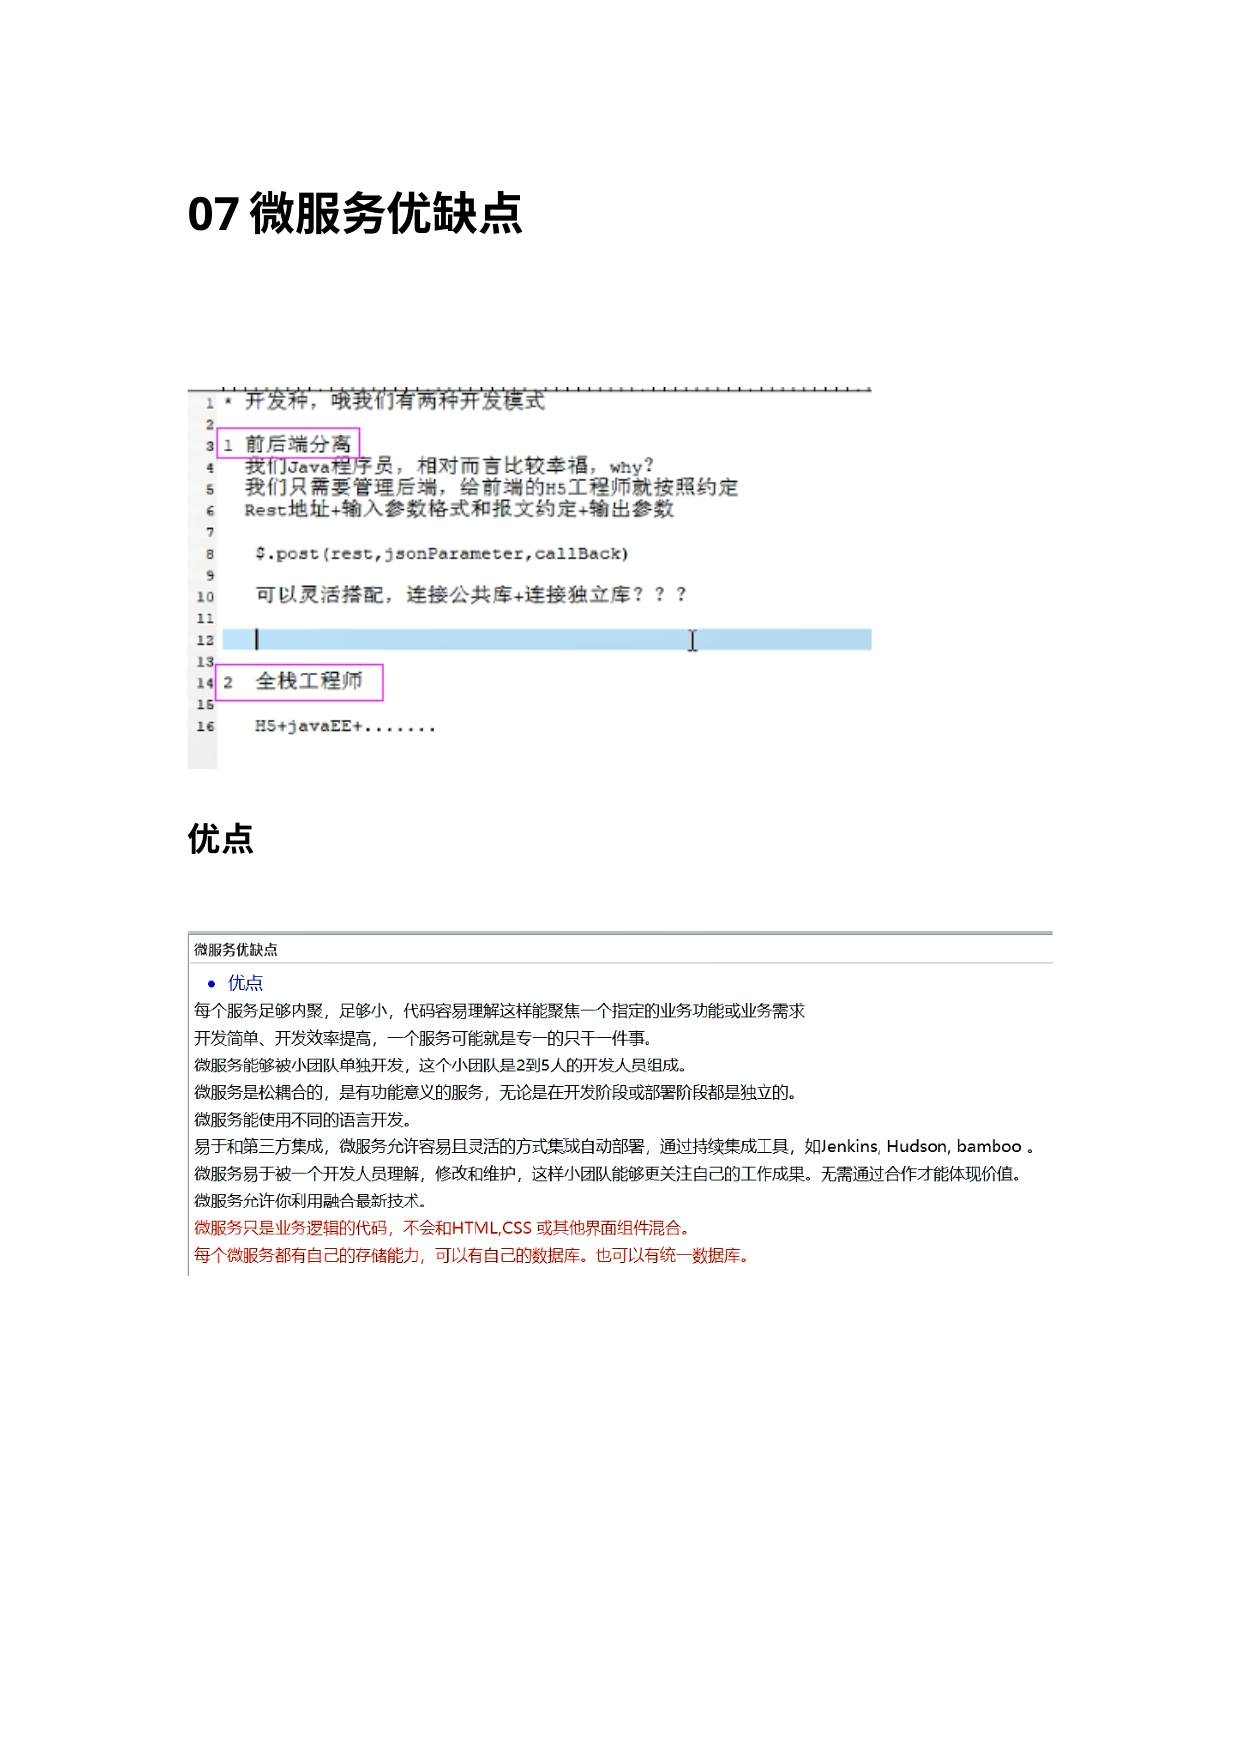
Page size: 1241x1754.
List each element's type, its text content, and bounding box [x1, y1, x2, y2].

subtitle 优点 [187, 805, 1053, 870]
picture [187, 931, 1053, 1276]
subtitle 07微服务优缺点 [187, 162, 1053, 259]
picture [187, 387, 872, 769]
